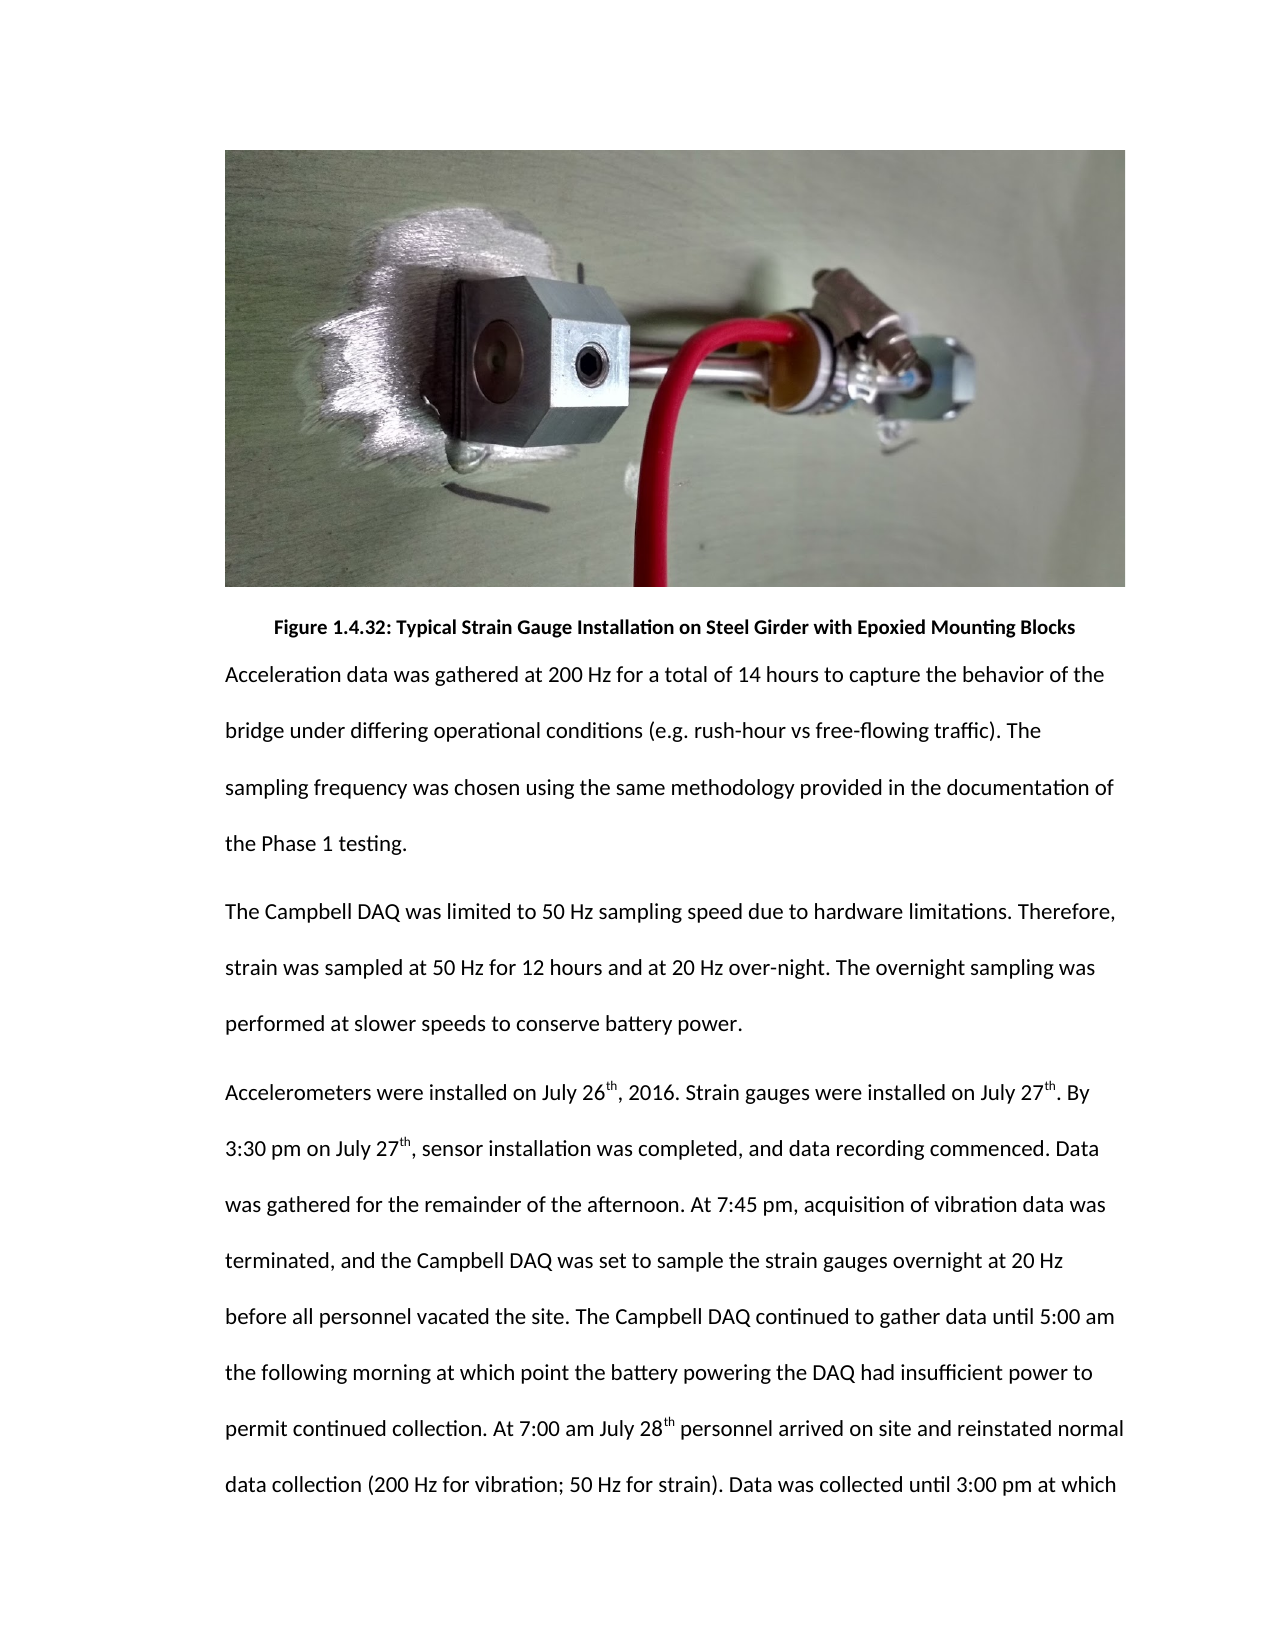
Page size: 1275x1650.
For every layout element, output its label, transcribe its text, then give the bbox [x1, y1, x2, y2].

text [225, 1078, 1125, 1498]
text Acceleration data was gathered at 200 Hz for a total of 14 hours to capture the behavior of the bridge under differing operational conditions (e.g. rush-hour vs free-flowing traffic). The sampling frequency was chosen using the same methodology provided in the documentation of the Phase 1 testing. [225, 661, 1125, 857]
text The Campbell DAQ was limited to 50 Hz sampling speed due to hardware limitations. Therefore, strain was sampled at 50 Hz for 12 hours and at 20 Hz over-night. The overnight sampling was performed at slower speeds to conserve battery power. [225, 897, 1125, 1037]
picture [225, 150, 1125, 587]
